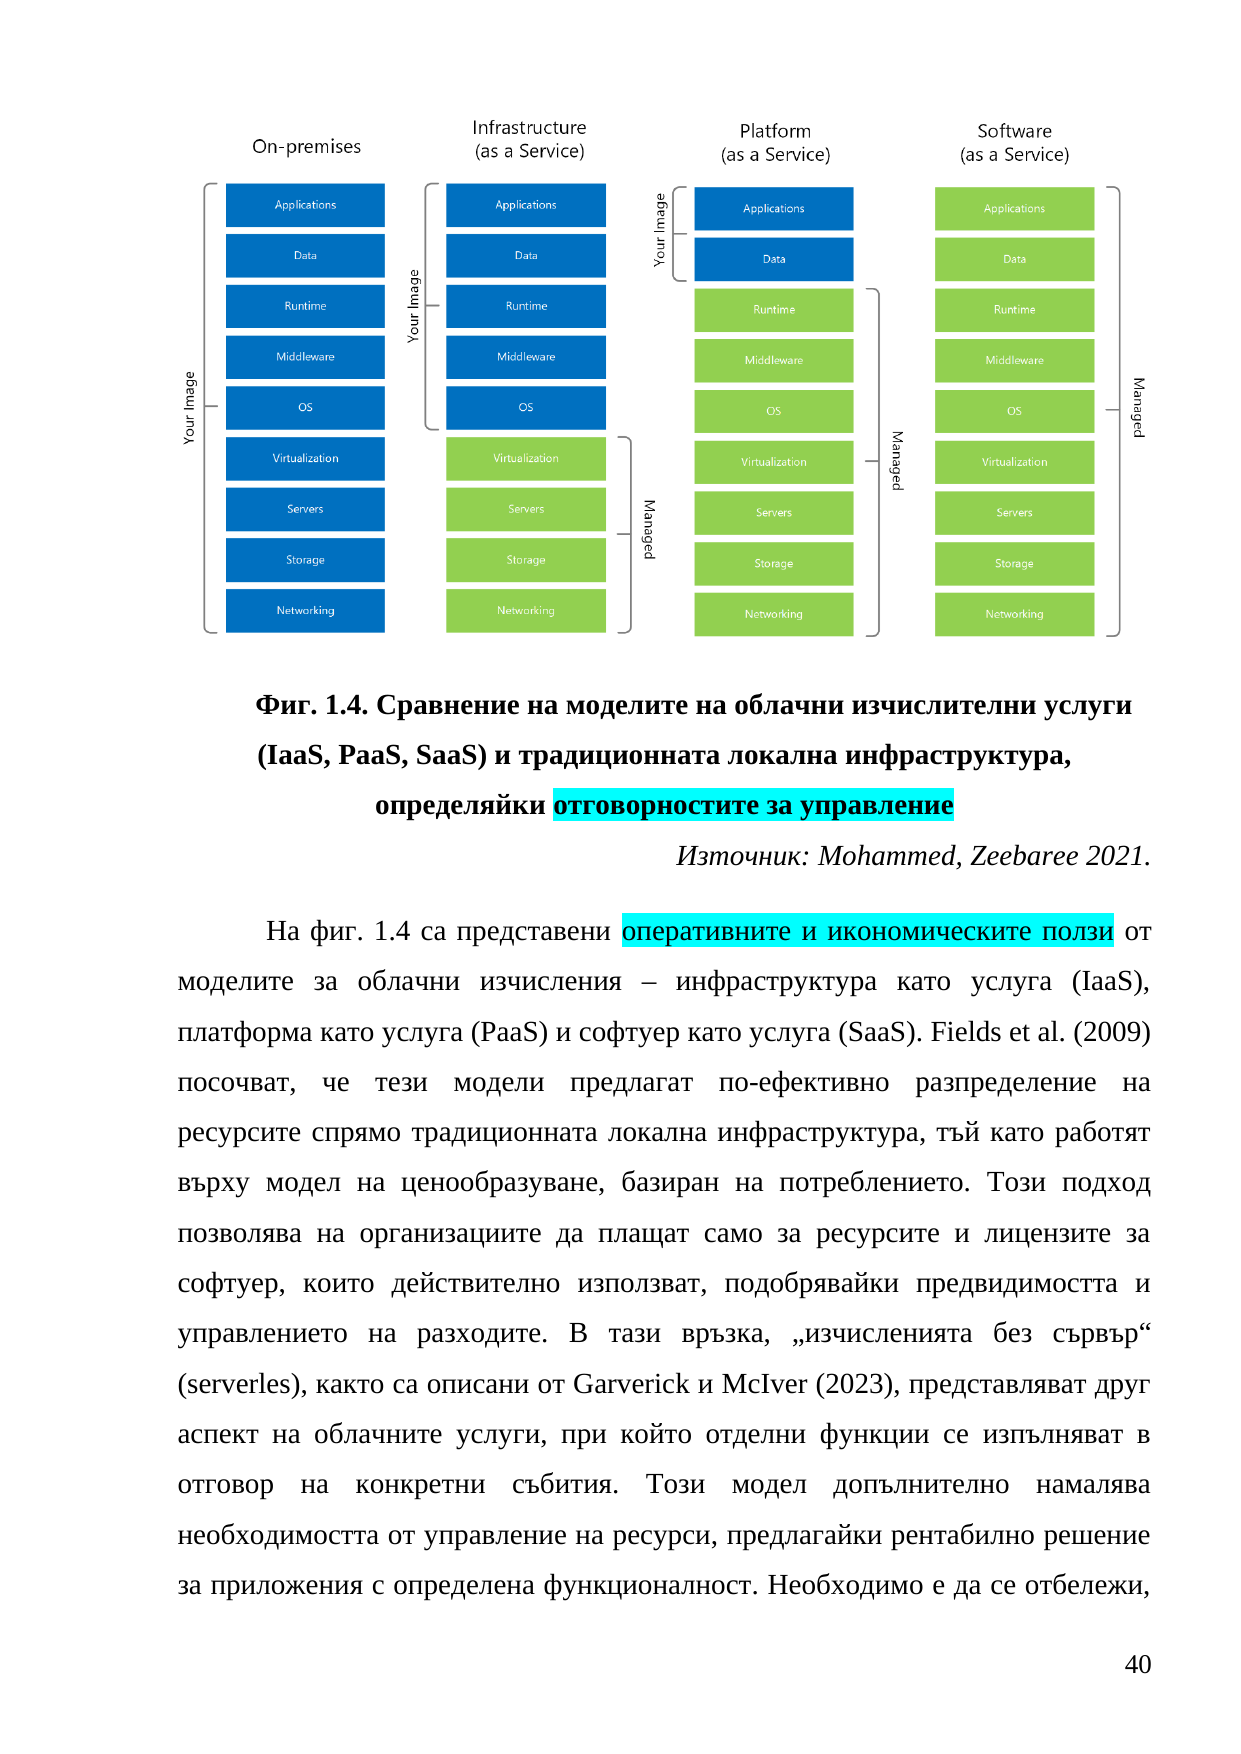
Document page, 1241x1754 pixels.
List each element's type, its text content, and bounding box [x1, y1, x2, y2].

title Източник: Mohammed, Zeebaree 2021. [177, 838, 1152, 871]
picture [180, 118, 1149, 645]
title Фиг. 1.4. Сравнение на моделите на облачни изчислителни услуги (IaaS, PaaS, SaaS) и традиционната локална инфраструктура, определяйки отговорностите за управление [177, 687, 1152, 821]
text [177, 913, 1152, 1601]
